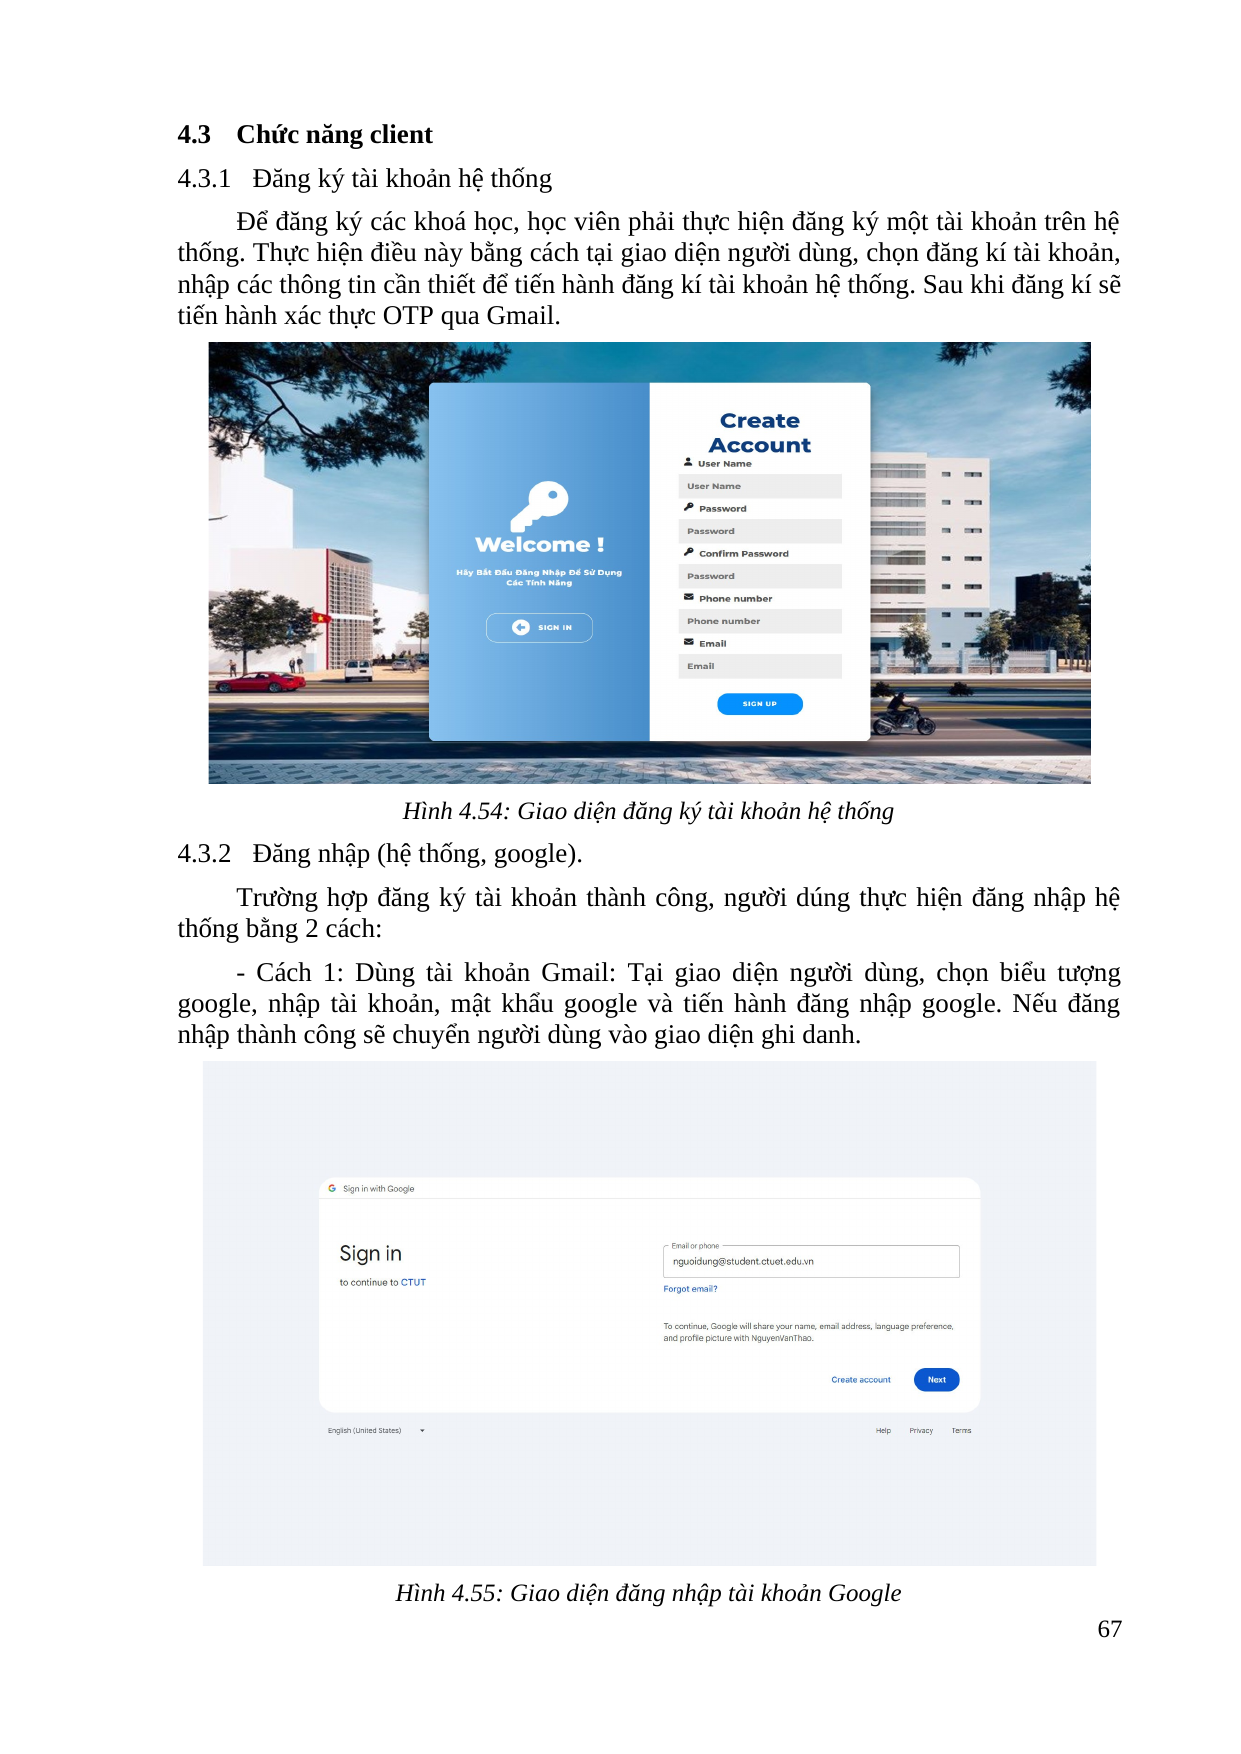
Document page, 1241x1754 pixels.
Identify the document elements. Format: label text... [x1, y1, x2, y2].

picture [208, 342, 1091, 784]
text - Cách 1: Dùng tài khoản Gmail: Tại giao diện người dùng, chọn biểu tượng google, nhập tài khoản, mật khẩu google và tiến hành đăng nhập google. Nếu đăng nhập thành công sẽ chuyển người dùng vào giao diện ghi danh. [177, 956, 1122, 1049]
text Hình 4.55: Giao diện đăng nhập tài khoản Google [177, 1578, 1122, 1607]
picture [202, 1061, 1097, 1566]
text Để đăng ký các khoá học, học viên phải thực hiện đăng ký một tài khoản trên hệ thống. Thực hiện điều này bằng cách tại giao diện người dùng, chọn đăng kí tài khoản, nhập các thông tin cần thiết để tiến hành đăng kí tài khoản hệ thống. Sau khi đăng kí sẽ tiến hành xác thực OTP qua Gmail. [177, 205, 1122, 330]
list Đăng ký tài khoản hệ thống [177, 162, 1122, 193]
list Đăng nhập (hệ thống, google). [177, 837, 1122, 869]
text Trường hợp đăng ký tài khoản thành công, người dúng thực hiện đăng nhập hệ thống bằng 2 cách: [177, 881, 1122, 943]
list Chức năng client [177, 118, 1122, 149]
list Hình 4.54: Giao diện đăng ký tài khoản hệ thống [177, 796, 1122, 825]
